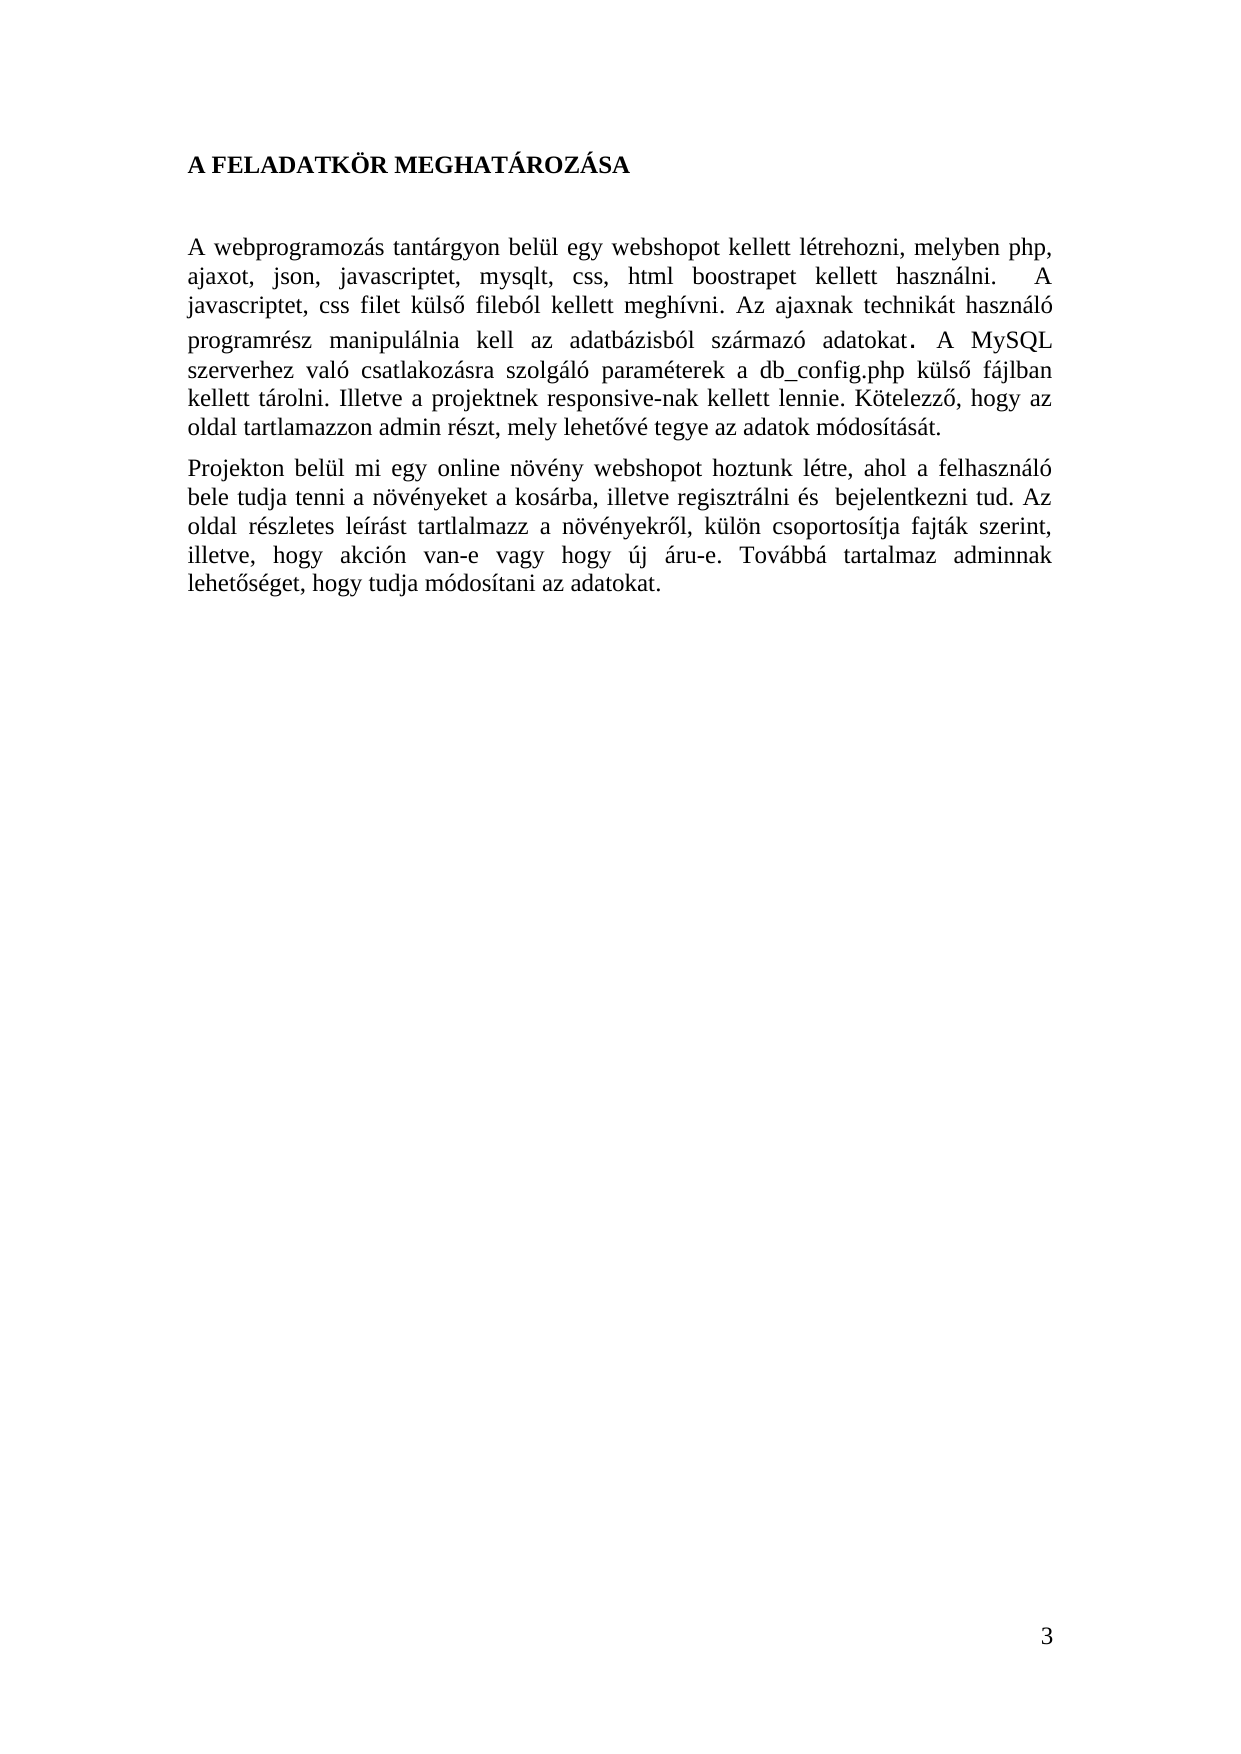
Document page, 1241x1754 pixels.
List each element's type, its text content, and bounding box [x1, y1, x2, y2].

text Projekton belül mi egy online növény webshopot hoztunk létre, ahol a felhasználó bele tudja tenni a növényeket a kosárba, illetve regisztrálni és bejelentkezni tud. Az oldal részletes leírást tartlalmazz a növényekről, külön csoportosítja fajták szerint, illetve, hogy akción van-e vagy hogy új áru-e. Továbbá tartalmaz adminnak lehetőséget, hogy tudja módosítani az adatokat. [187, 453, 1053, 597]
text A webprogramozás tantárgyon belül egy webshopot kellett létrehozni, melyben php, ajaxot, json, javascriptet, mysqlt, css, html boostrapet kellett használni. A javascriptet, css filet külső fileból kellett meghívni. Az ajaxnak technikát használó programrész manipulálnia kell az adatbázisból származó adatokat. A MySQL szerverhez való csatlakozásra szolgáló paraméterek a db_config.php külső fájlban kellett tárolni. Illetve a projektnek responsive-nak kellett lennie. Kötelezző, hogy az oldal tartlamazzon admin részt, mely lehetővé tegye az adatok módosítását. [187, 232, 1053, 441]
text A FELADATKÖR MEGHATÁROZÁSA [187, 150, 1053, 179]
